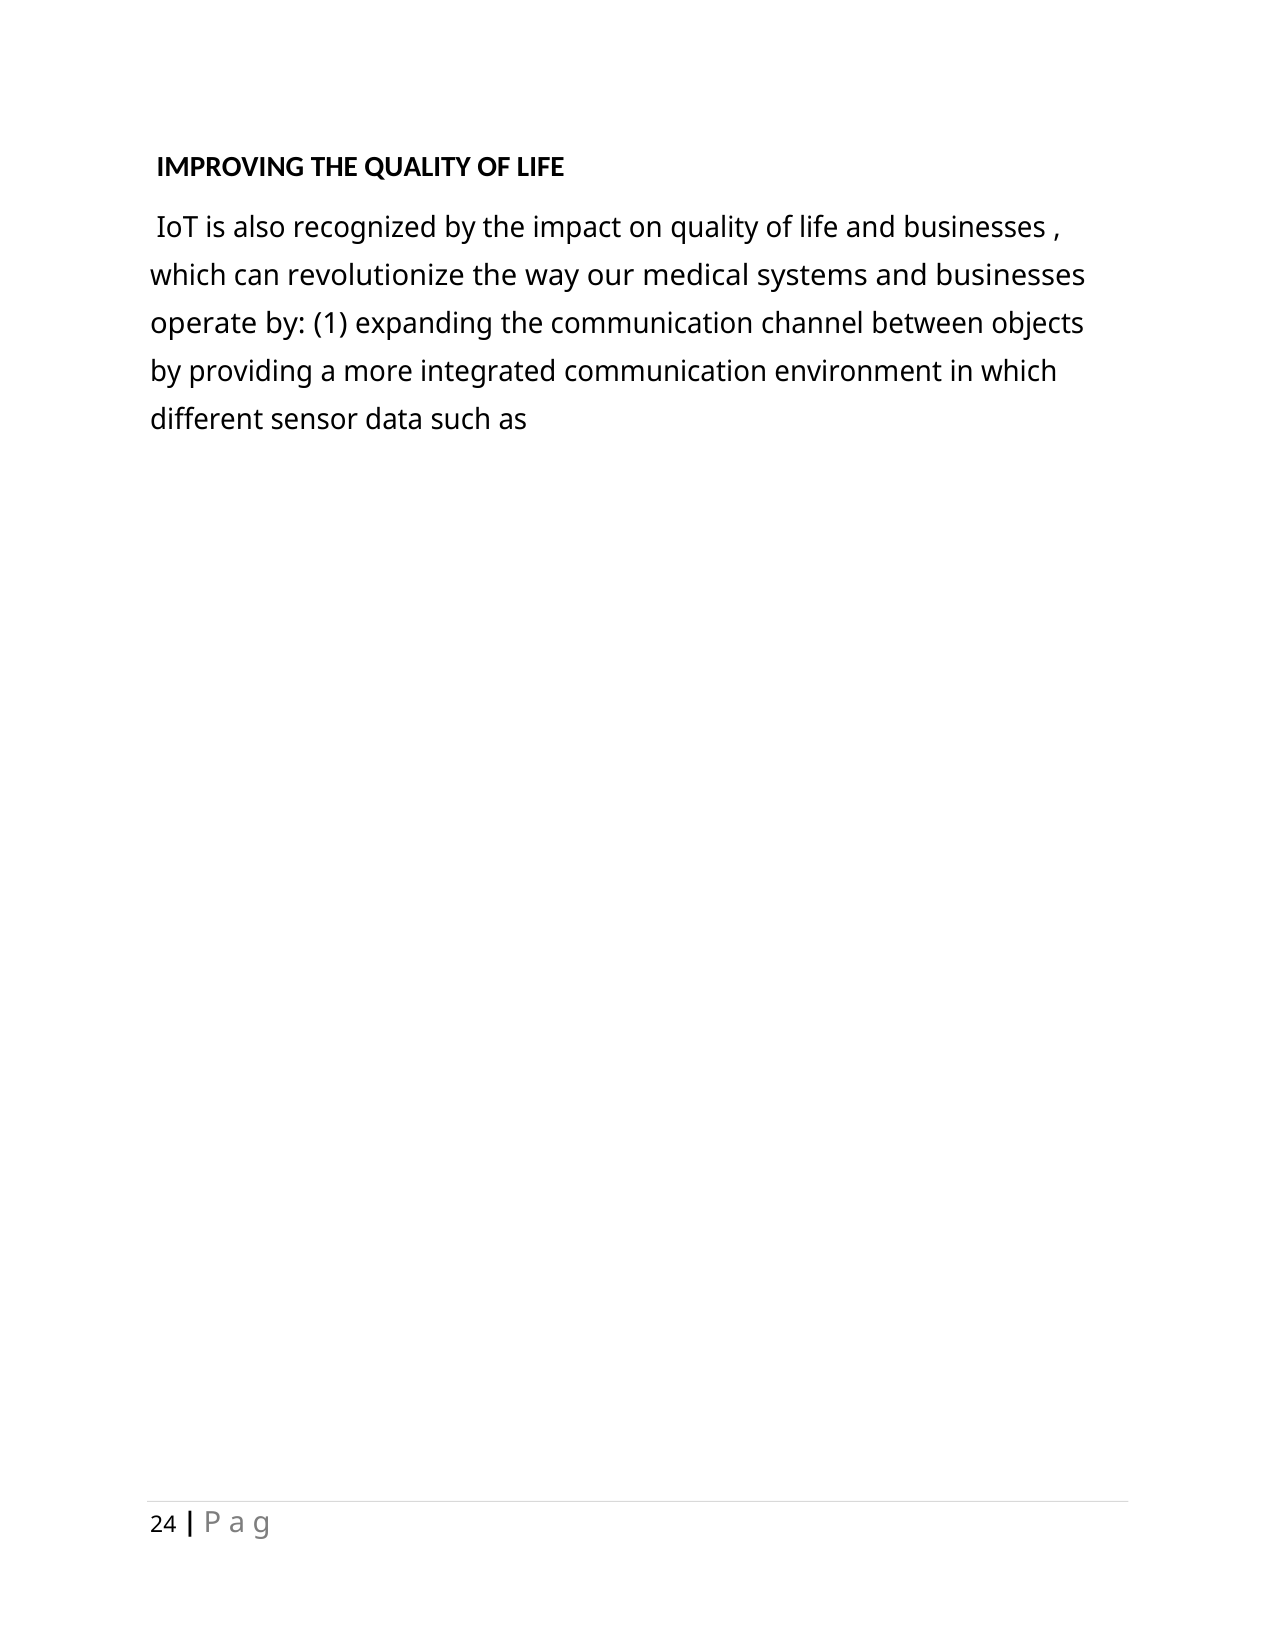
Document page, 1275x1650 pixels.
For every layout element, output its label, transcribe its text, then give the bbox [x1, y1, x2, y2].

subtitle IMPROVING THE QUALITY OF LIFE [156, 148, 1235, 183]
text IoT is also recognized by the impact on quality of life and businesses , which can revolutionize the way our medical systems and businesses operate by: (1) expanding the communication channel between objects by providing a more integrated communication environment in which different sensor data such as [150, 206, 1108, 438]
